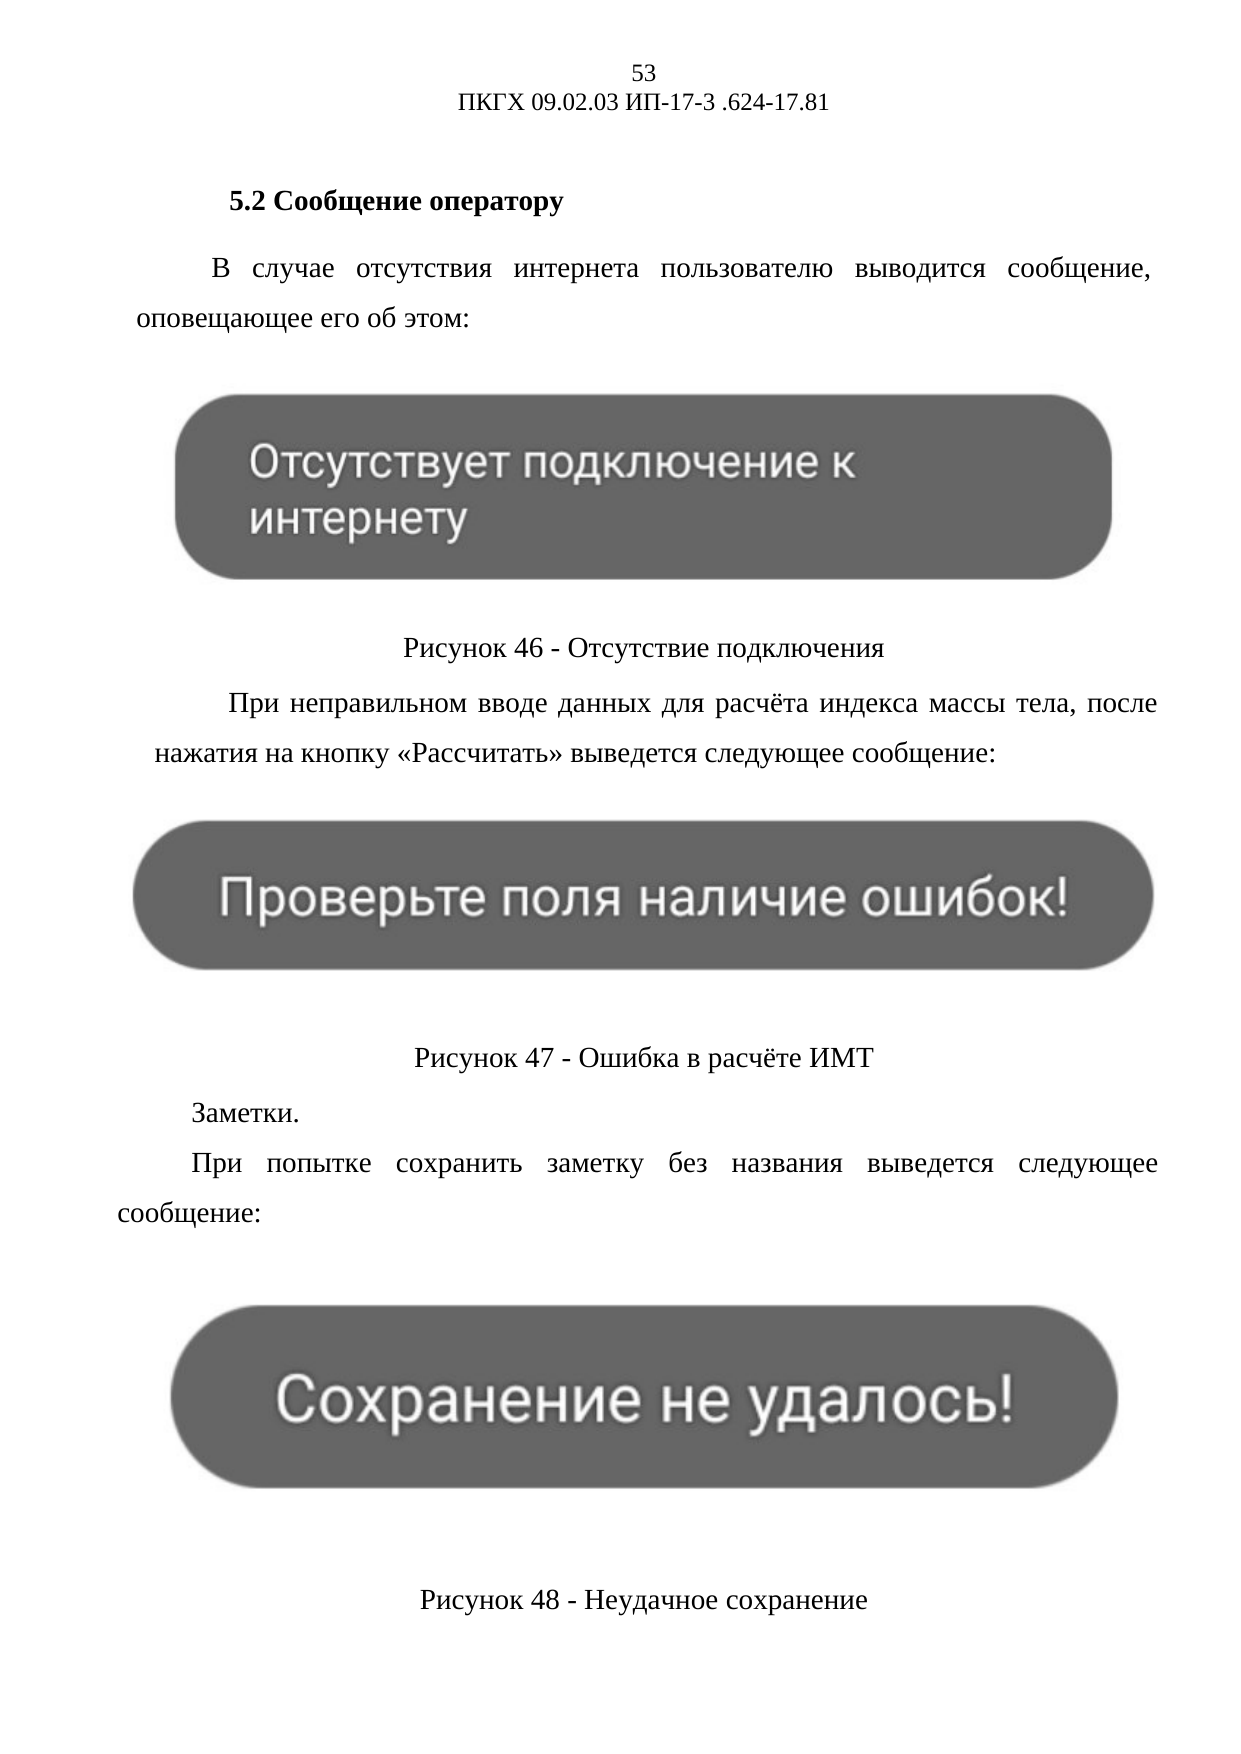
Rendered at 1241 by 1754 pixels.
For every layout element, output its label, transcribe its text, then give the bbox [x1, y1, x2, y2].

picture [117, 785, 1169, 1026]
text 5.2 Сообщение оператору [154, 183, 1141, 216]
picture [117, 1245, 1170, 1568]
picture [117, 360, 1169, 596]
text При неправильном вводе данных для расчёта индекса массы тела, после нажатия на кнопку «Рассчитать» выведется следующее сообщение: [154, 685, 1159, 769]
text В случае отсутствия интернета пользователю выводится сообщение, оповещающее его об этом: [136, 250, 1152, 333]
text Рисунок 47 - Ошибка в расчёте ИМТ [117, 1040, 1170, 1074]
text Рисунок 48 - Неудачное сохранение [117, 1582, 1170, 1615]
text При попытке сохранить заметку без названия выведется следующее сообщение: [117, 1145, 1159, 1229]
text Заметки. [117, 1095, 1159, 1128]
text Рисунок 46 - Отсутствие подключения [117, 630, 1170, 664]
